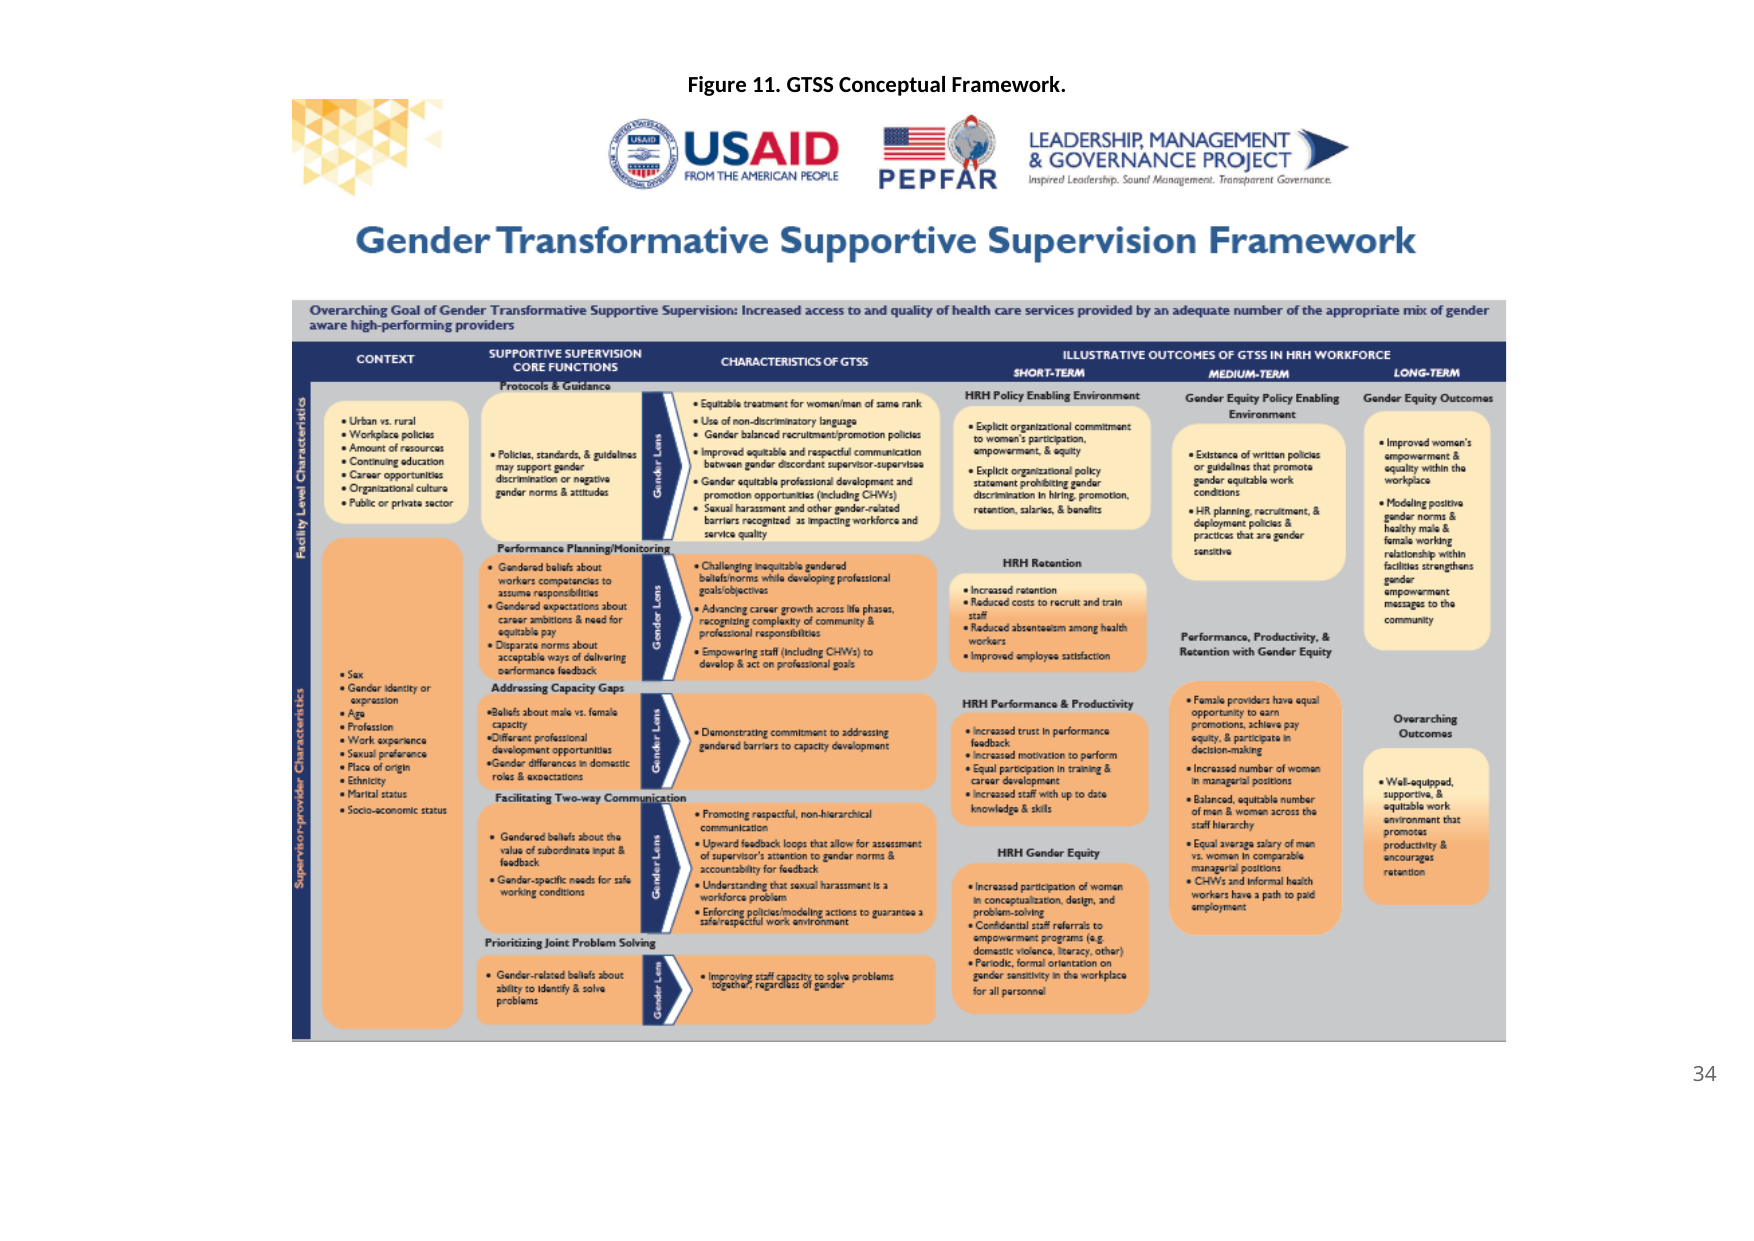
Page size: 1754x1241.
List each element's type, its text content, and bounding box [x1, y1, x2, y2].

picture [292, 99, 1507, 1042]
text Figure 11. GTSS Conceptual Framework. [75, 70, 1679, 98]
